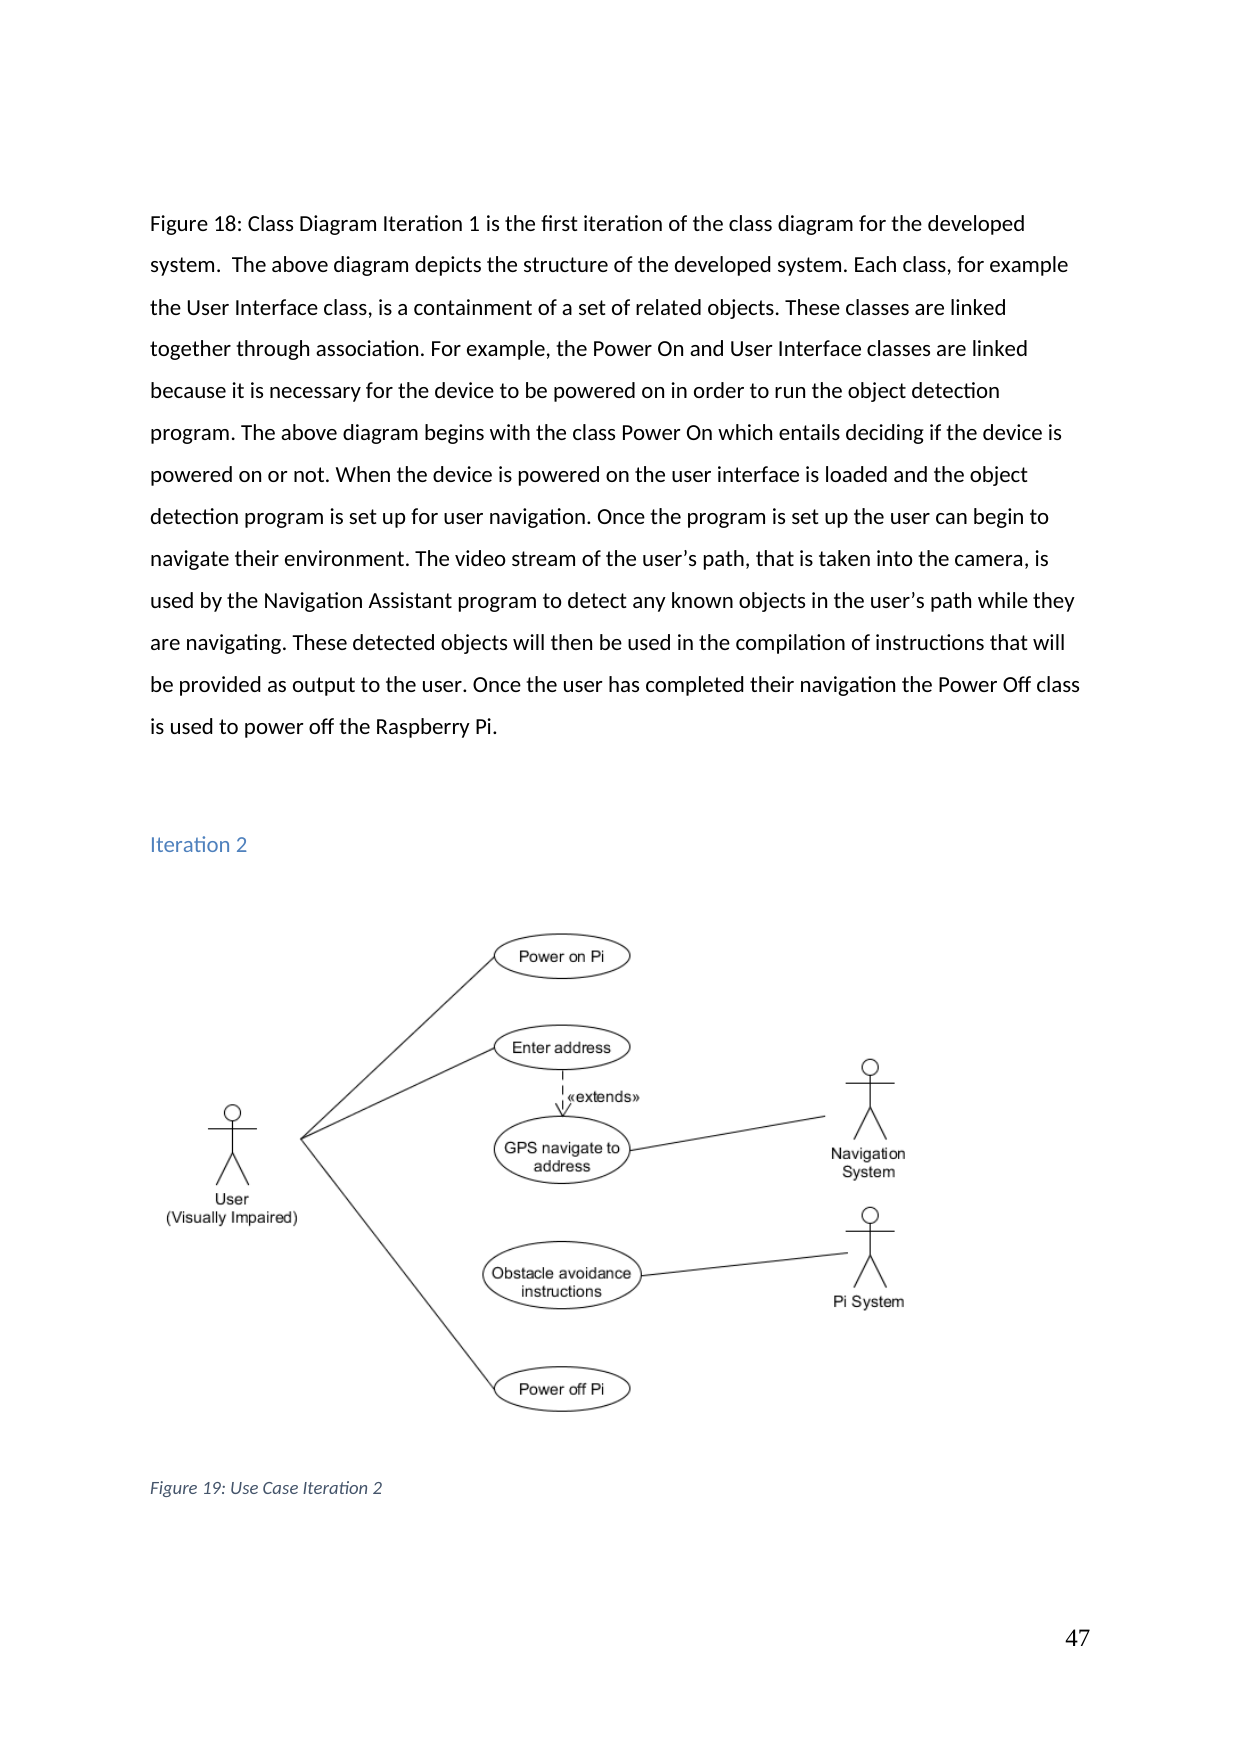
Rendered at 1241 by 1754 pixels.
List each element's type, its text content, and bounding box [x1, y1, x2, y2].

text Iteration 2 [150, 830, 1090, 858]
text Figure 18 is the first iteration of the class diagram for the developed system. The above diagram depicts the structure of the developed system. Each class, for example the User Interface class, is a containment of a set of related objects. These classes are linked together through association. For example, the Power On and User Interface classes are linked because it is necessary for the device to be powered on in order to run the object detection program. The above diagram begins with the class Power On which entails deciding if the device is powered on or not. When the device is powered on the user interface is loaded and the object detection program is set up for user navigation. Once the program is set up the user can begin to navigate their environment. The video stream of the user’s path, that is taken into the camera, is used by the Navigation Assistant program to detect any known objects in the user’s path while they are navigating. These detected objects will then be used in the compilation of instructions that will be provided as output to the user. Once the user has completed their navigation the Power Off class is used to power off the Raspberry Pi. [150, 209, 1090, 740]
picture [150, 888, 930, 1446]
